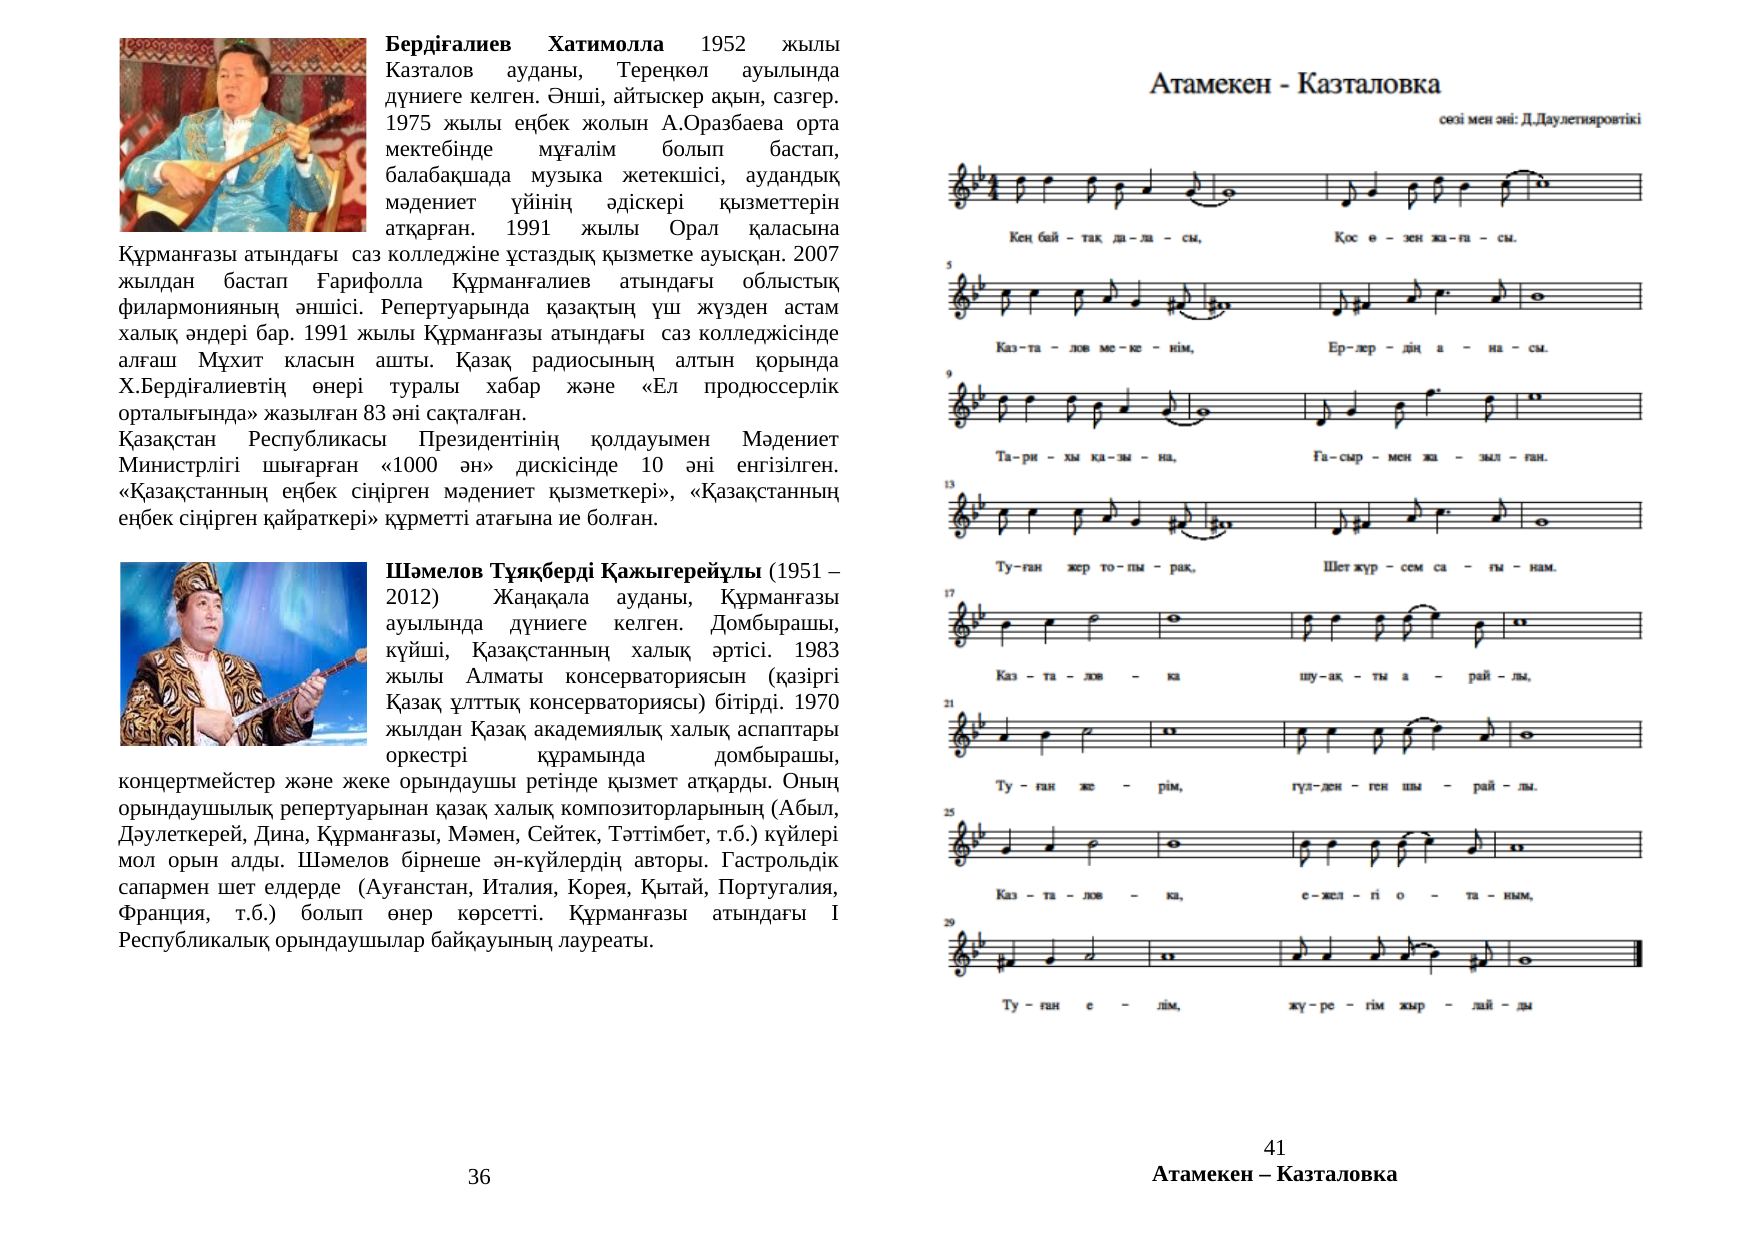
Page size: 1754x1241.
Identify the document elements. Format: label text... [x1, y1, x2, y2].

picture [119, 38, 367, 232]
picture [120, 562, 367, 746]
text 36 [118, 1163, 840, 1189]
text 41 [914, 1134, 1636, 1160]
text Қазақстан Республикасы Президентінің қолдауымен Мәдениет Министрлігі шығарған «1000 ән» дискісінде 10 әні енгізілген. «Қазақстанның еңбек сіңірген мәдениет қызметкері», «Қазақстанның еңбек сіңірген қайраткері» құрметті атағына ие болған. [118, 425, 840, 530]
text Бердіғалиев Хатимолла 1952 жылы Казталов ауданы, Тереңкөл ауылында дүниеге келген. Әнші, айтыскер ақын, сазгер. 1975 жылы еңбек жолын А.Оразбаева орта мектебінде мұғалім болып бастап, балабақшада музыка жетекшісі, аудандық мәдениет үйінің әдіскері қызметтерін атқарған. 1991 жылы Орал қаласына Құрманғазы атындағы саз колледжіне ұстаздық қызметке ауысқан. 2007 жылдан бастап Ғарифолла Құрманғалиев атындағы облыстық филармонияның әншісі. Репертуарында қазақтың үш жүзден астам халық әндері бар. 1991 жылы Құрманғазы атындағы саз колледжісінде алғаш Мұхит класын ашты. Қазақ радиосының алтын қорында Х.Бердіғалиевтің өнері туралы хабар және «Ел продюссерлік орталығында» жазылған 83 әні сақталған. [118, 29, 840, 425]
text Атамекен – Казталовка [914, 1160, 1636, 1187]
text Шәмелов Тұяқберді Қажыгерейұлы (1951 – 2012) Жаңақала ауданы, Құрманғазы ауылында дүниеге келген. Домбырашы, күйші, Қазақстанның халық әртісі. 1983 жылы Алматы консерваториясын (қазіргі Қазақ ұлттық консерваториясы) бітірді. 1970 жылдан Қазақ академиялық халық аспаптары оркестрі құрамында домбырашы, концертмейстер және жеке орындаушы ретінде қызмет атқарды. Оның орындаушылық репертуарынан қазақ халық композиторларының (Абыл, Дәулеткерей, Дина, Құрманғазы, Мәмен, Сейтек, Тәттімбет, т.б.) күйлері мол орын алды. Шәмелов бірнеше ән-күйлердің авторы. Гастрольдік сапармен шет елдерде (Ауғанстан, Италия, Корея, Қытай, Португалия, Франция, т.б.) болып өнер көрсетті. Құрманғазы атындағы І Республикалық орындаушылар байқауының лауреаты. [118, 557, 840, 952]
